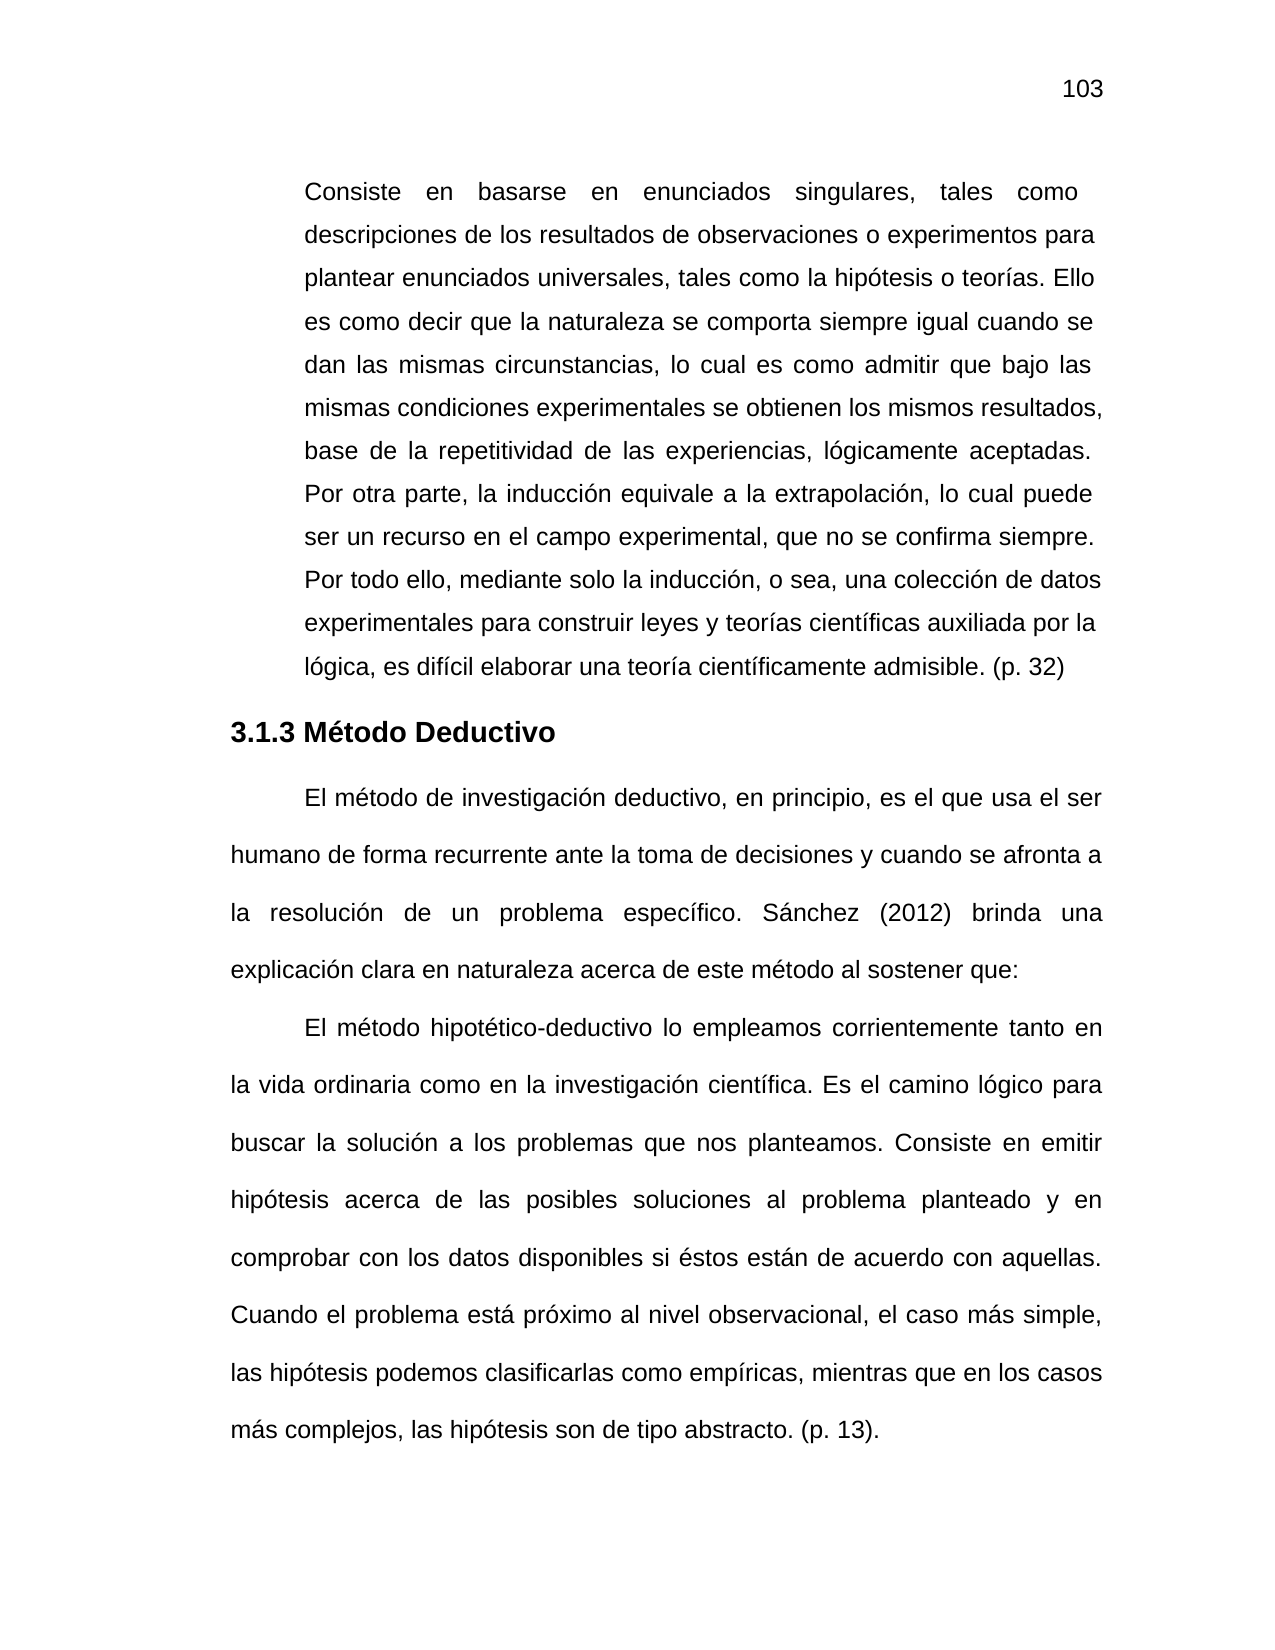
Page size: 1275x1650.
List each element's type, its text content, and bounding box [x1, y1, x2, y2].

text El método hipotético-deductivo lo empleamos corrientemente tanto en la vida ordinaria como en la investigación científica. Es el camino lógico para buscar la solución a los problemas que nos planteamos. Consiste en emitir hipótesis acerca de las posibles soluciones al problema planteado y en comprobar con los datos disponibles si éstos están de acuerdo con aquellas. Cuando el problema está próximo al nivel observacional, el caso más simple, las hipótesis podemos clasificarlas como empíricas, mientras que en los casos más complejos, las hipótesis son de tipo abstracto. (p. 13). [230, 1013, 1104, 1444]
text El método de investigación deductivo, en principio, es el que usa el ser humano de forma recurrente ante la toma de decisiones y cuando se afronta a la resolución de un problema específico. Sánchez (2012) brinda una explicación clara en naturaleza acerca de este método al sostener que: [230, 783, 1104, 984]
text Consiste en basarse en enunciados singulares, tales como descripciones de los resultados de observaciones o experimentos para plantear enunciados universales, tales como la hipótesis o teorías. Ello es como decir que la naturaleza se comporta siempre igual cuando se dan las mismas circunstancias, lo cual es como admitir que bajo las mismas condiciones experimentales se obtienen los mismos resultados, base de la repetitividad de las experiencias, lógicamente aceptadas. Por otra parte, la inducción equivale a la extrapolación, lo cual puede ser un recurso en el campo experimental, que no se confirma siempre. Por todo ello, mediante solo la inducción, o sea, una colección de datos experimentales para construir leyes y teorías científicas auxiliada por la lógica, es difícil elaborar una teoría científicamente admisible. (p. 32) [230, 177, 1104, 680]
subtitle 3.1.3 Método Deductivo [230, 716, 1104, 749]
